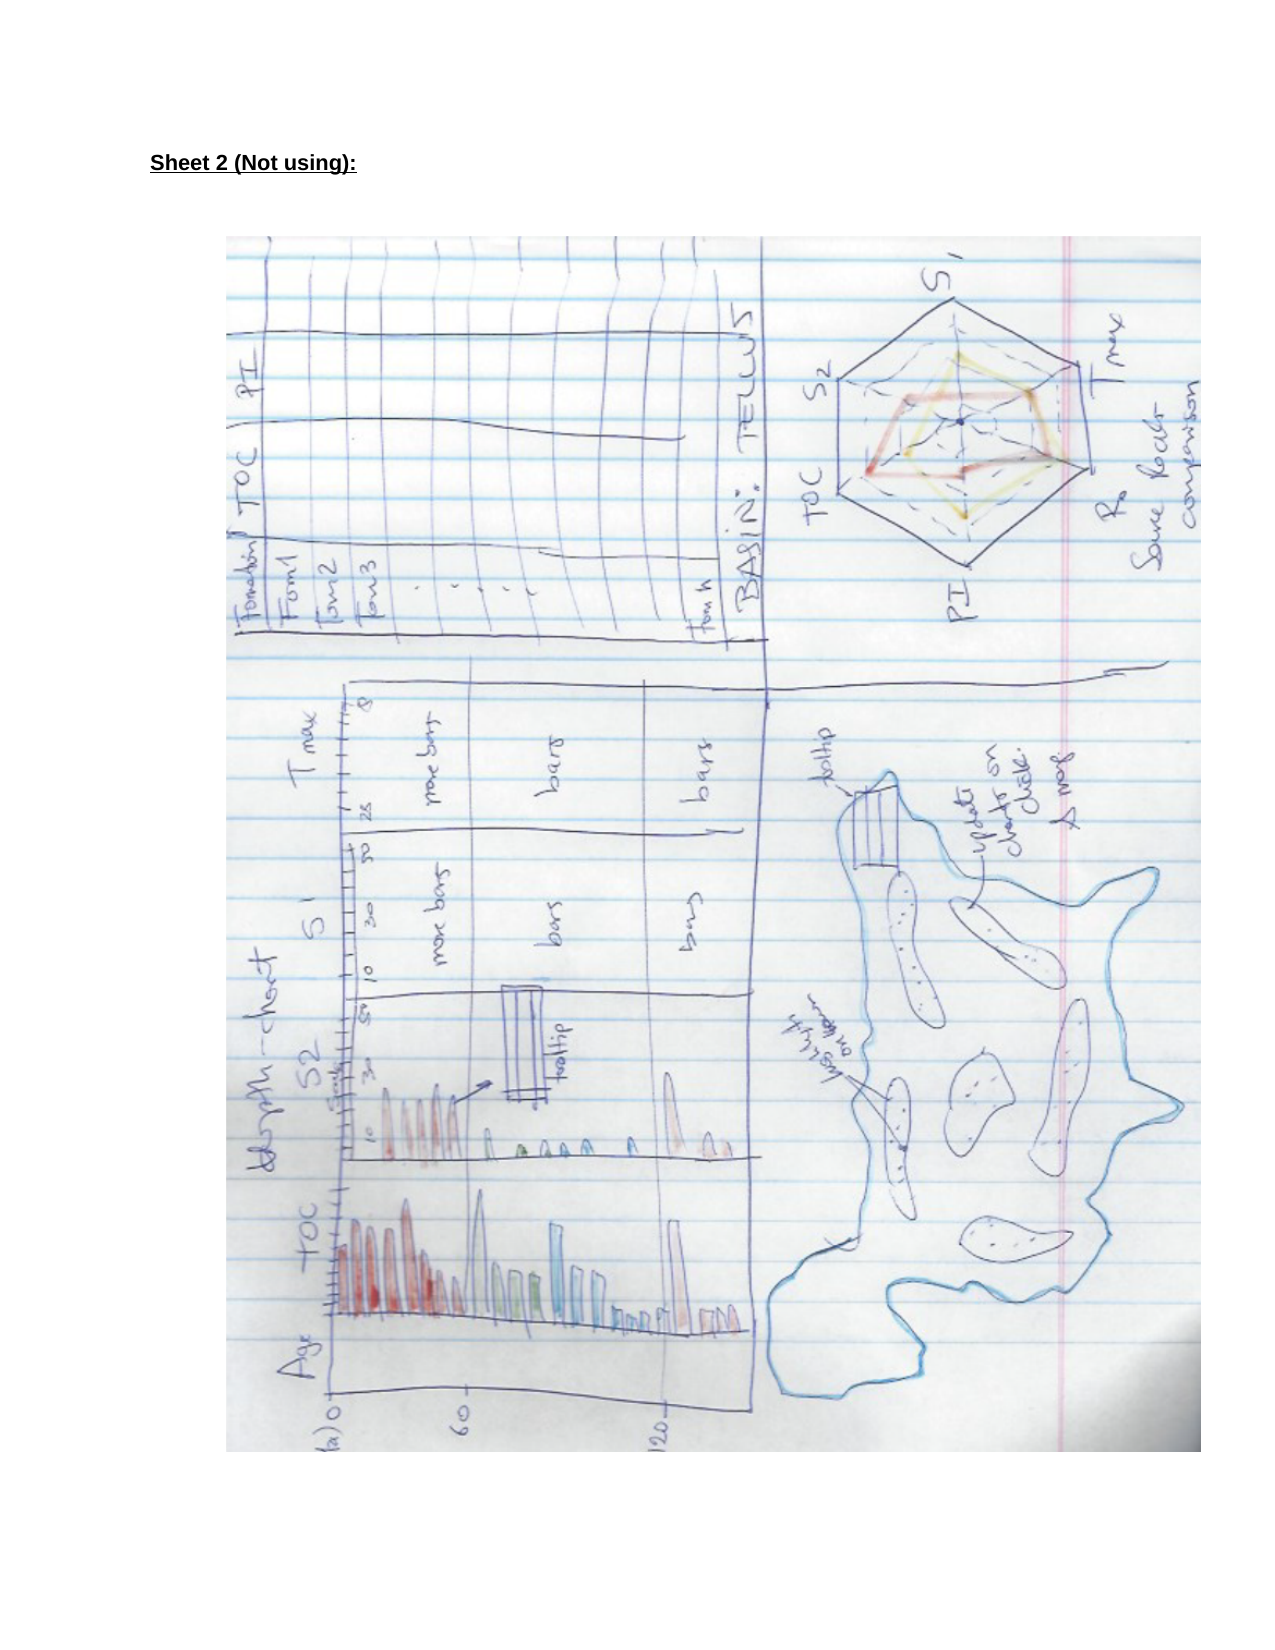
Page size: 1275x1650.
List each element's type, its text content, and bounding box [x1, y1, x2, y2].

text Sheet 2 (Not using): [150, 150, 1125, 175]
picture [227, 237, 1201, 1451]
